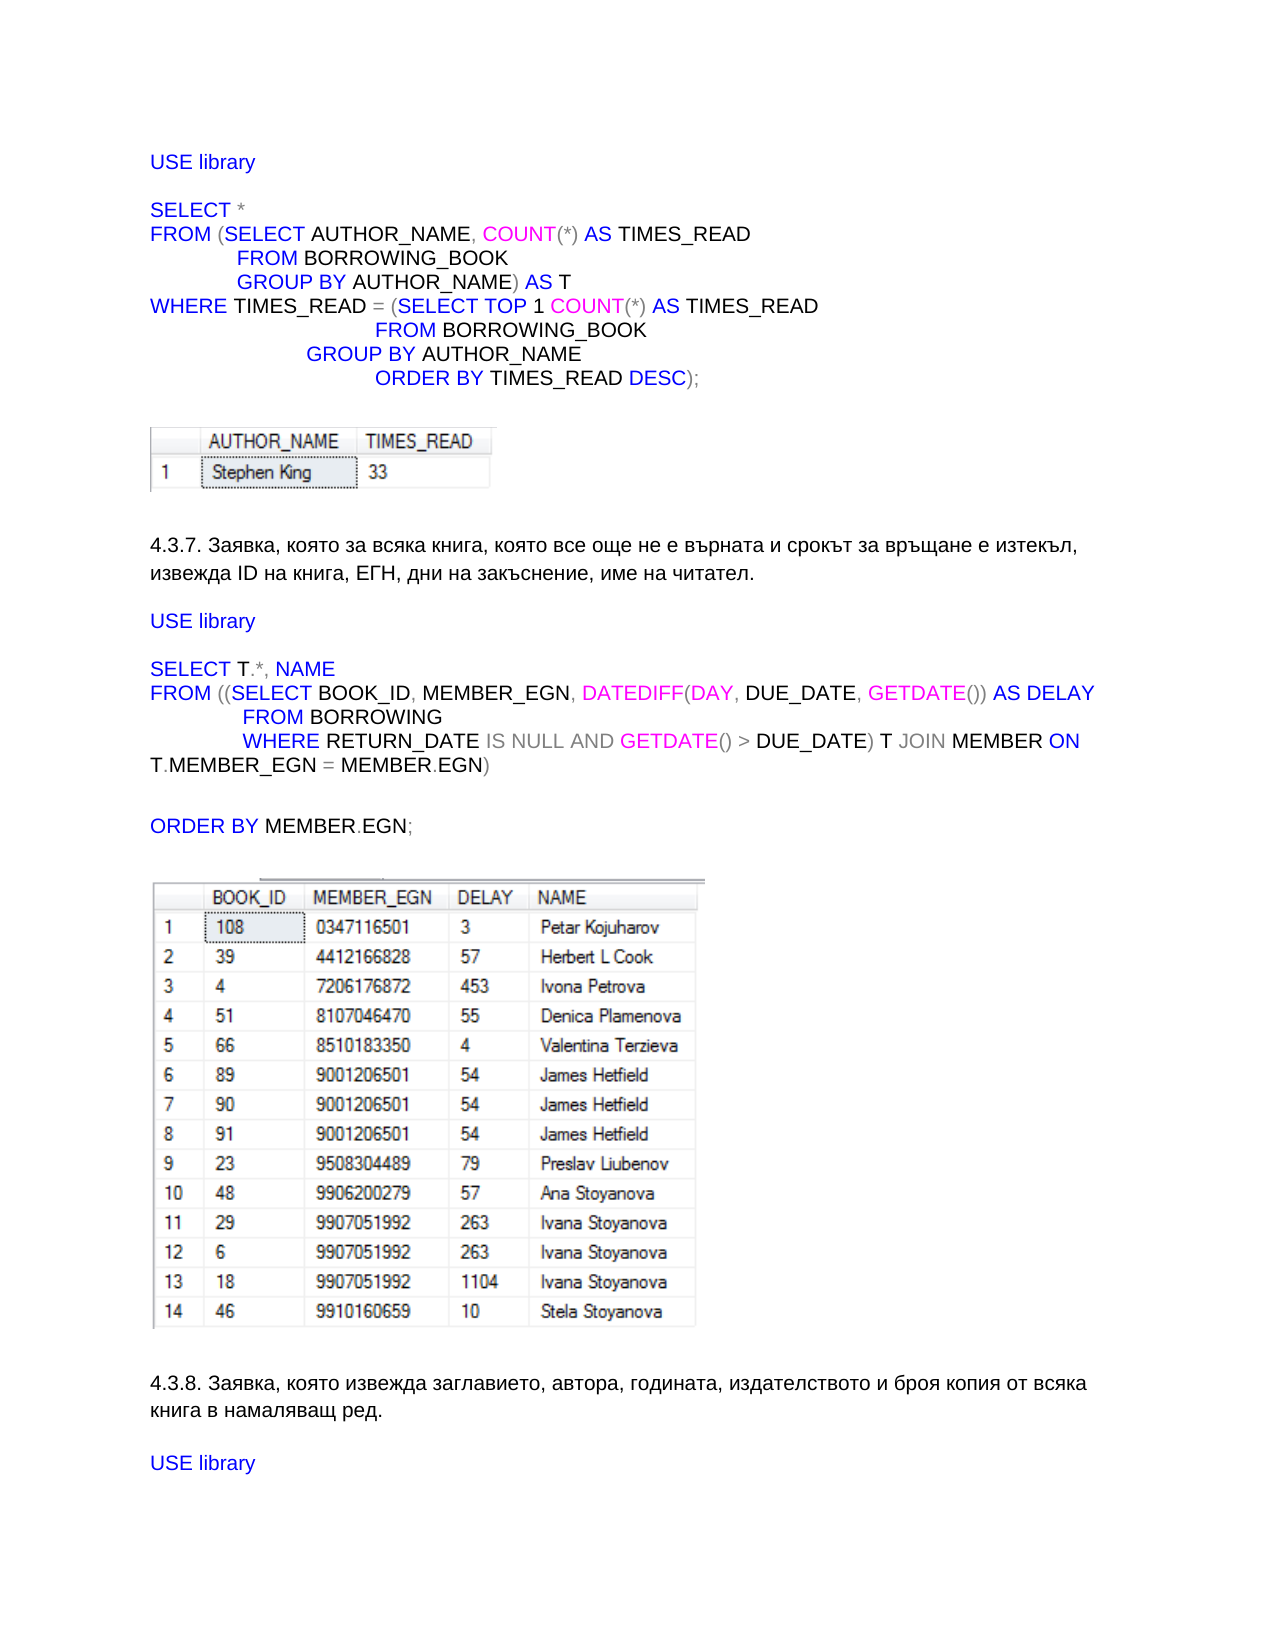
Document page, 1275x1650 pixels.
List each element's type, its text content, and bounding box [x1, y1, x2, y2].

text USE library [150, 609, 1125, 633]
text ORDER BY TIMES_READ DESC); [375, 366, 1125, 389]
text FROM BORROWING [150, 704, 1125, 728]
text 4.3.7. Заявка, която за всяка книга, която все още не е върната и срокът за връщане е изтекъл, извежда ID на книга, ЕГН, дни на закъснение, име на читател. [150, 533, 1125, 584]
text FROM BORROWING_BOOK [150, 318, 1125, 342]
text WHERE TIMES_READ = (SELECT TOP 1 COUNT(*) AS TIMES_READ [150, 294, 1125, 318]
text USE library [150, 150, 1125, 174]
text SELECT T.*, NAME [150, 657, 1125, 681]
text FROM (SELECT AUTHOR_NAME, COUNT(*) AS TIMES_READ [150, 222, 1125, 246]
text SELECT * [150, 198, 1125, 222]
text FROM BORROWING_BOOK [150, 246, 1125, 270]
text ORDER BY MEMBER.EGN; [150, 814, 1125, 838]
picture [150, 878, 705, 1329]
text WHERE RETURN_DATE IS NULL AND GETDATE() > DUE_DATE) T JOIN MEMBER ON T.MEMBER_EGN = MEMBER.EGN) [150, 728, 1125, 776]
text 4.3.8. Заявка, която извежда заглавието, автора, годината, издателството и броя копия от всяка книга в намаляващ ред. [150, 1371, 1125, 1422]
text FROM ((SELECT BOOK_ID, MEMBER_EGN, DATEDIFF(DAY, DUE_DATE, GETDATE()) AS DELAY [150, 681, 1125, 704]
picture [150, 427, 497, 492]
text GROUP BY AUTHOR_NAME) AS T [150, 270, 1125, 294]
text GROUP BY AUTHOR_NAME [150, 342, 1125, 366]
text USE library [150, 1451, 1125, 1474]
